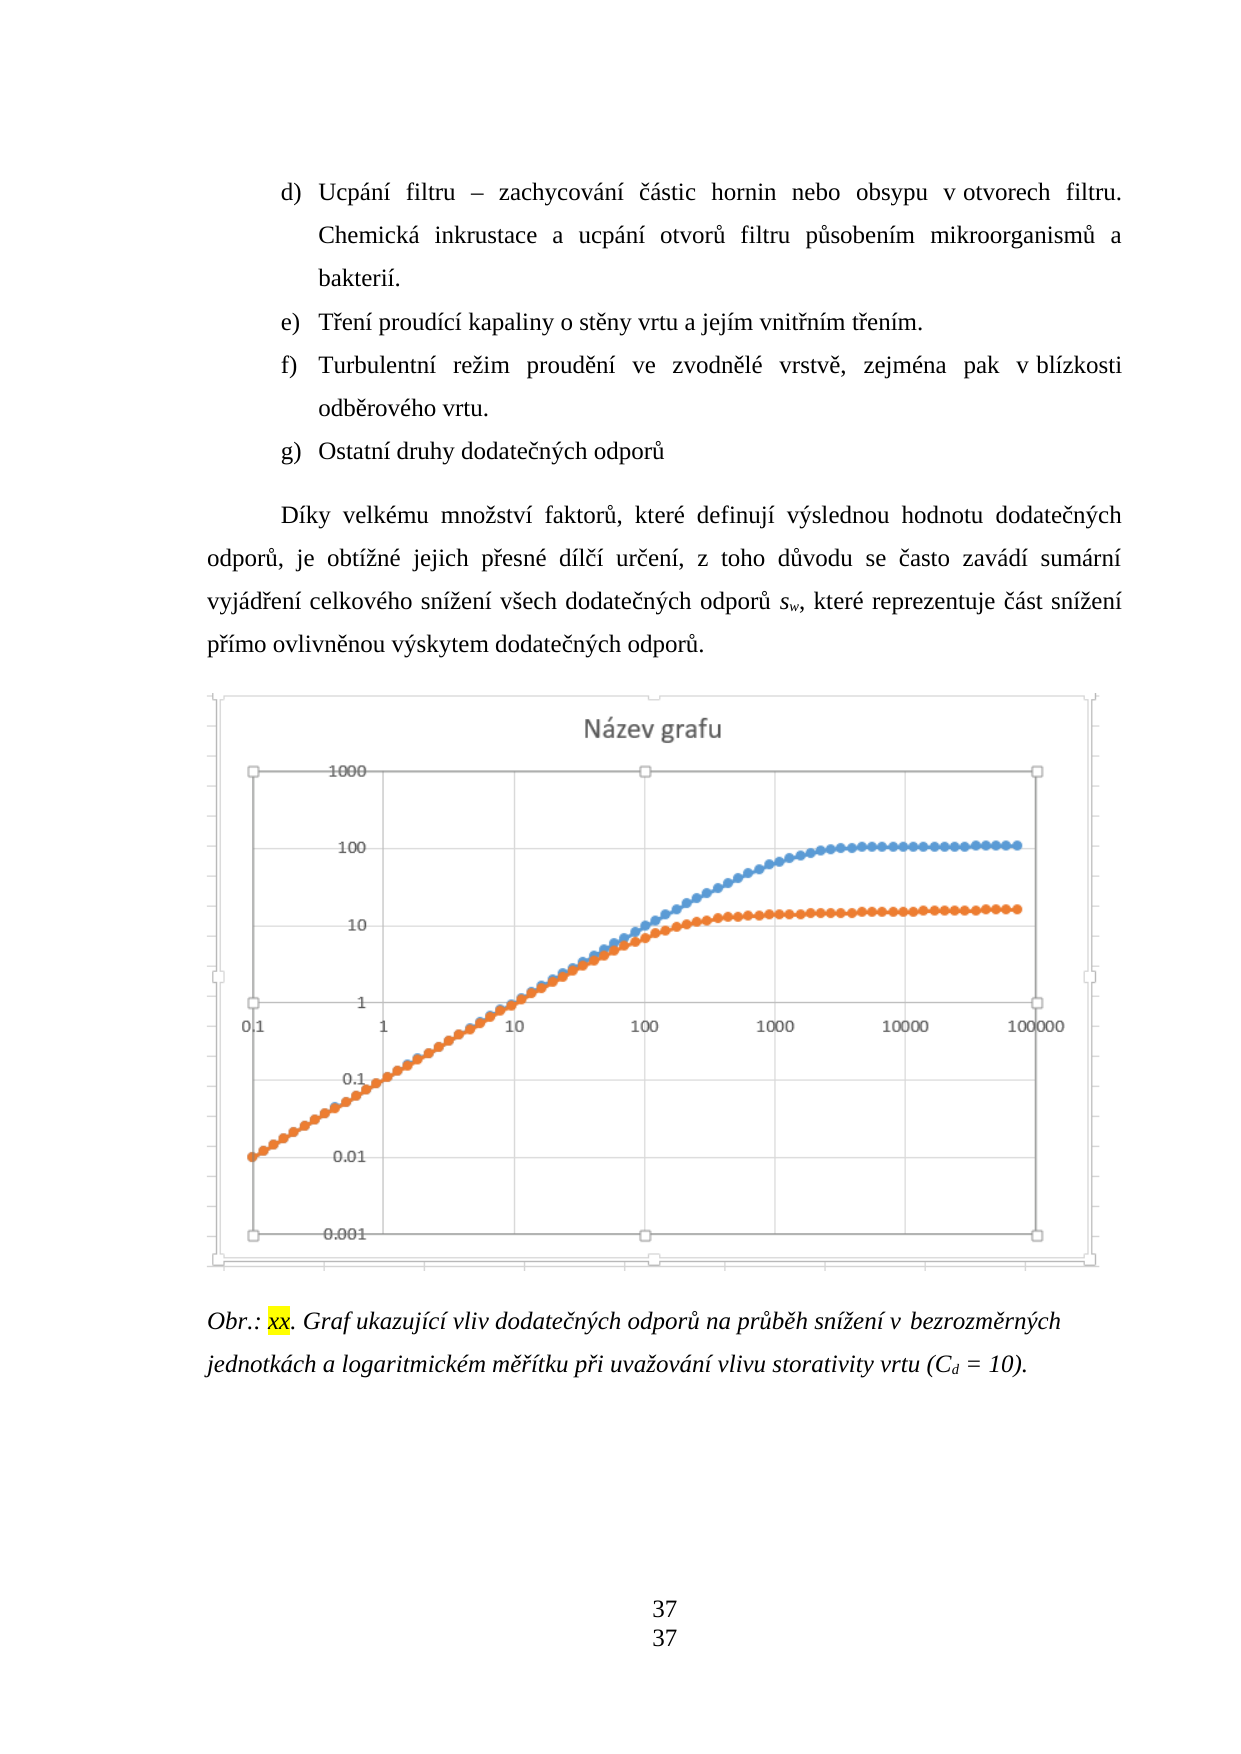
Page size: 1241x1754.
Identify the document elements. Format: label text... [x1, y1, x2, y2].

text Díky velkému množství faktorů, které definují výslednou hodnotu dodatečných odporů, je obtížné jejich přesné dílčí určení, z toho důvodu se často zavádí sumární vyjádření celkového snížení všech dodatečných odporů sw, které reprezentuje část snížení přímo ovlivněnou výskytem dodatečných odporů. [207, 500, 1122, 658]
list Turbulentní režim proudění ve zvodnělé vrstvě, zejména pak v blízkosti odběrového vrtu. [281, 350, 1122, 422]
picture [206, 693, 1100, 1271]
list Ostatní druhy dodatečných odporů [281, 436, 1122, 465]
list Tření proudící kapaliny o stěny vrtu a jejím vnitřním třením. [281, 307, 1122, 335]
text Obr.: xx. Graf ukazující vliv dodatečných odporů na průběh snížení v bezrozměrných jednotkách a logaritmickém měřítku při uvažování vlivu storativity vrtu (Cd = 10). [207, 1306, 1122, 1378]
list Ucpání filtru – zachycování částic hornin nebo obsypu v otvorech filtru. Chemická inkrustace a ucpání otvorů filtru působením mikroorganismů a bakterií. [281, 177, 1122, 292]
